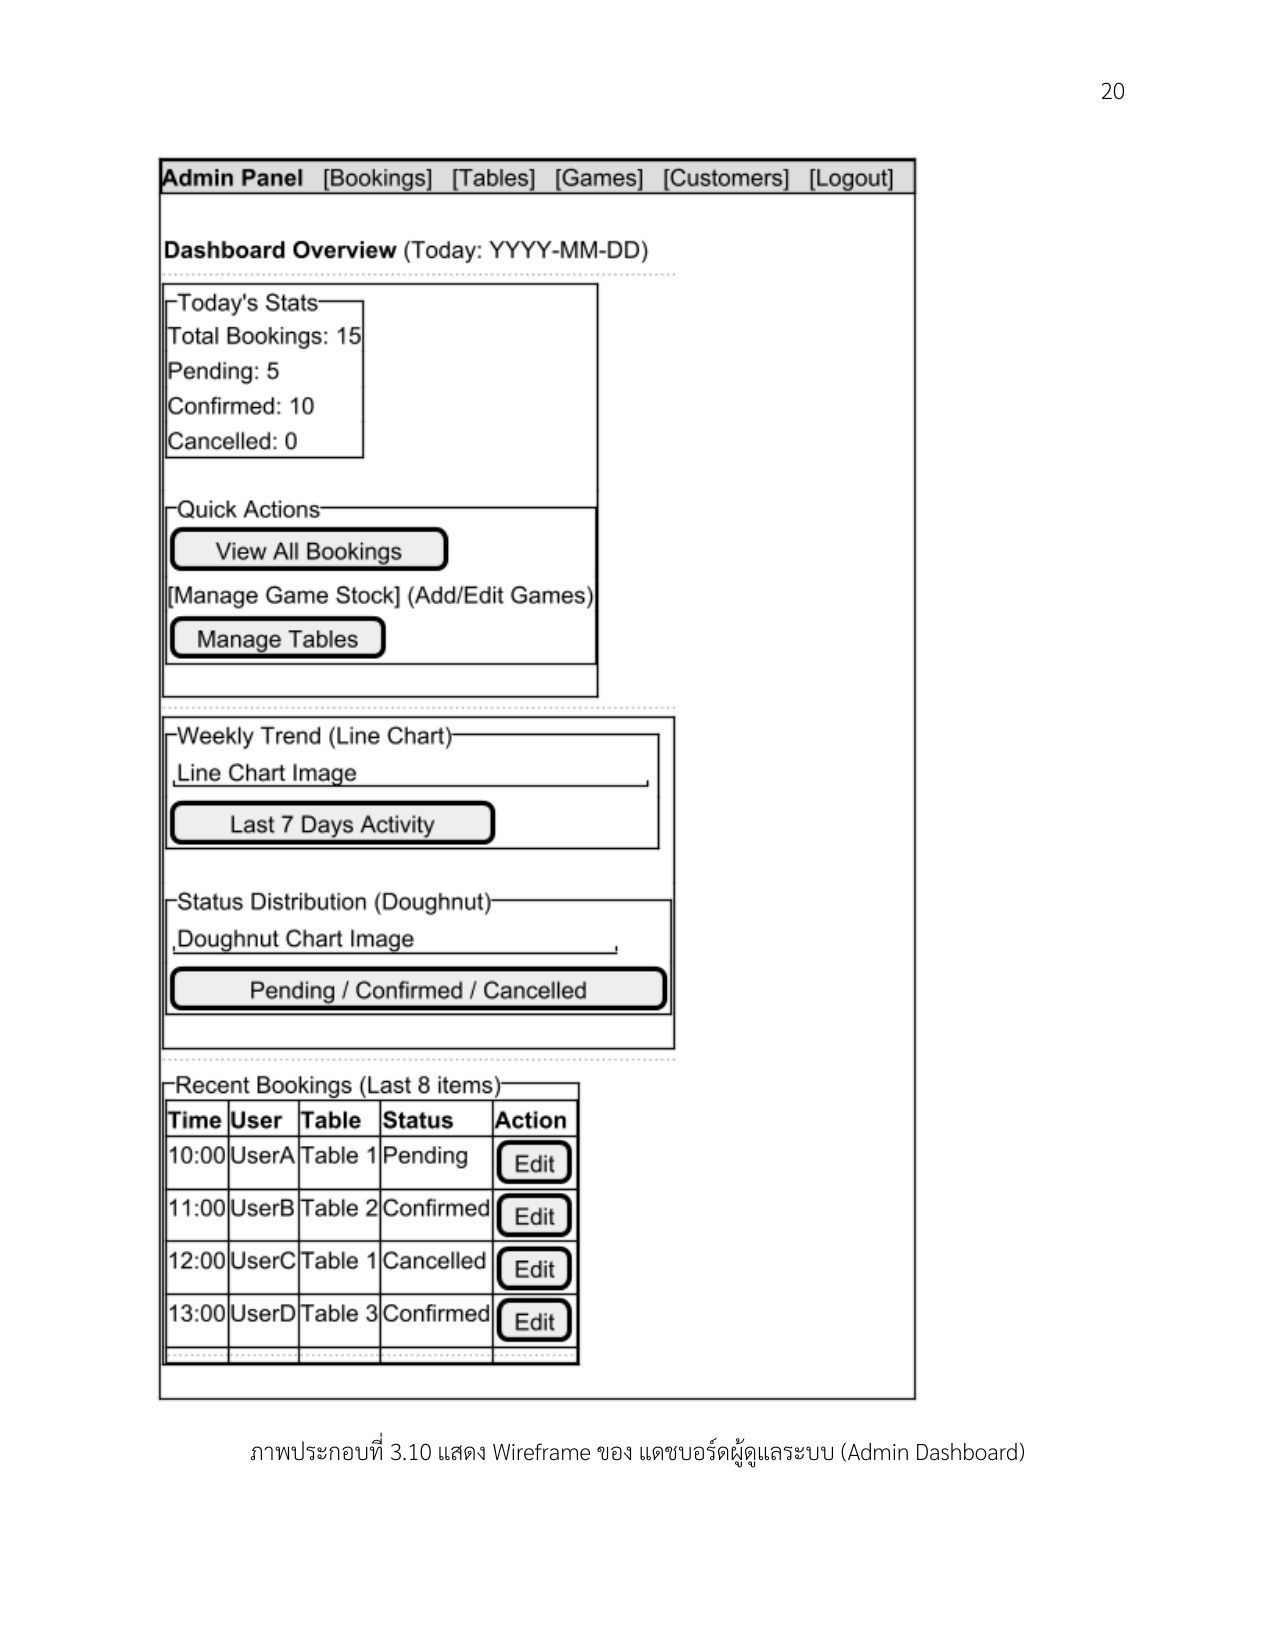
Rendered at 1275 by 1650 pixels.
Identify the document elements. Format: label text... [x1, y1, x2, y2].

text ภาพประกอบที่ 3.10 แสดง Wireframe ของ แดชบอร์ดผู้ดูแลระบบ (Admin Dashboard) [150, 1436, 1125, 1466]
picture [150, 150, 927, 1411]
